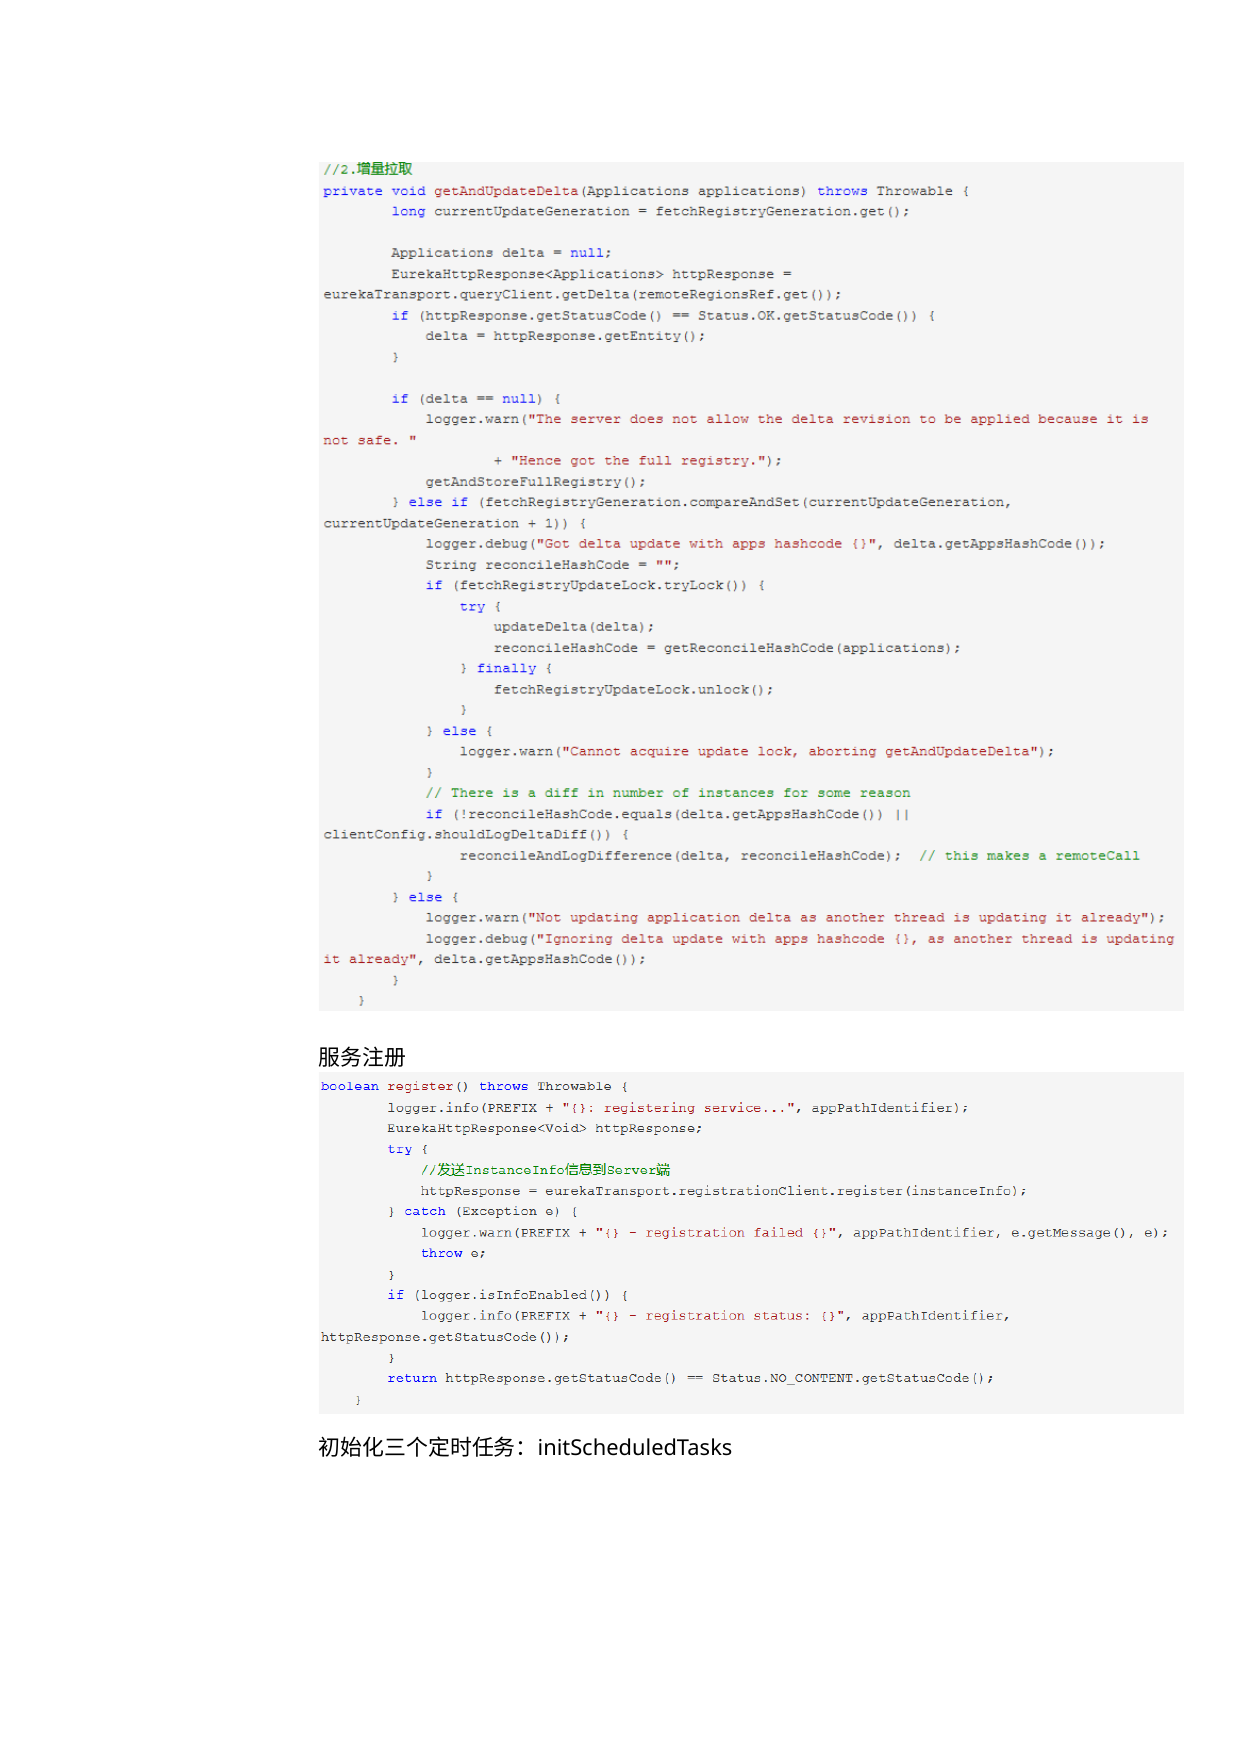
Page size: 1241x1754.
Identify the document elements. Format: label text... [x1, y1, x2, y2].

picture [318, 162, 1184, 1011]
list 初始化三个定时任务：initScheduledTasks [319, 1414, 1053, 1462]
picture [318, 1072, 1184, 1414]
list 服务注册 [319, 1039, 1053, 1072]
